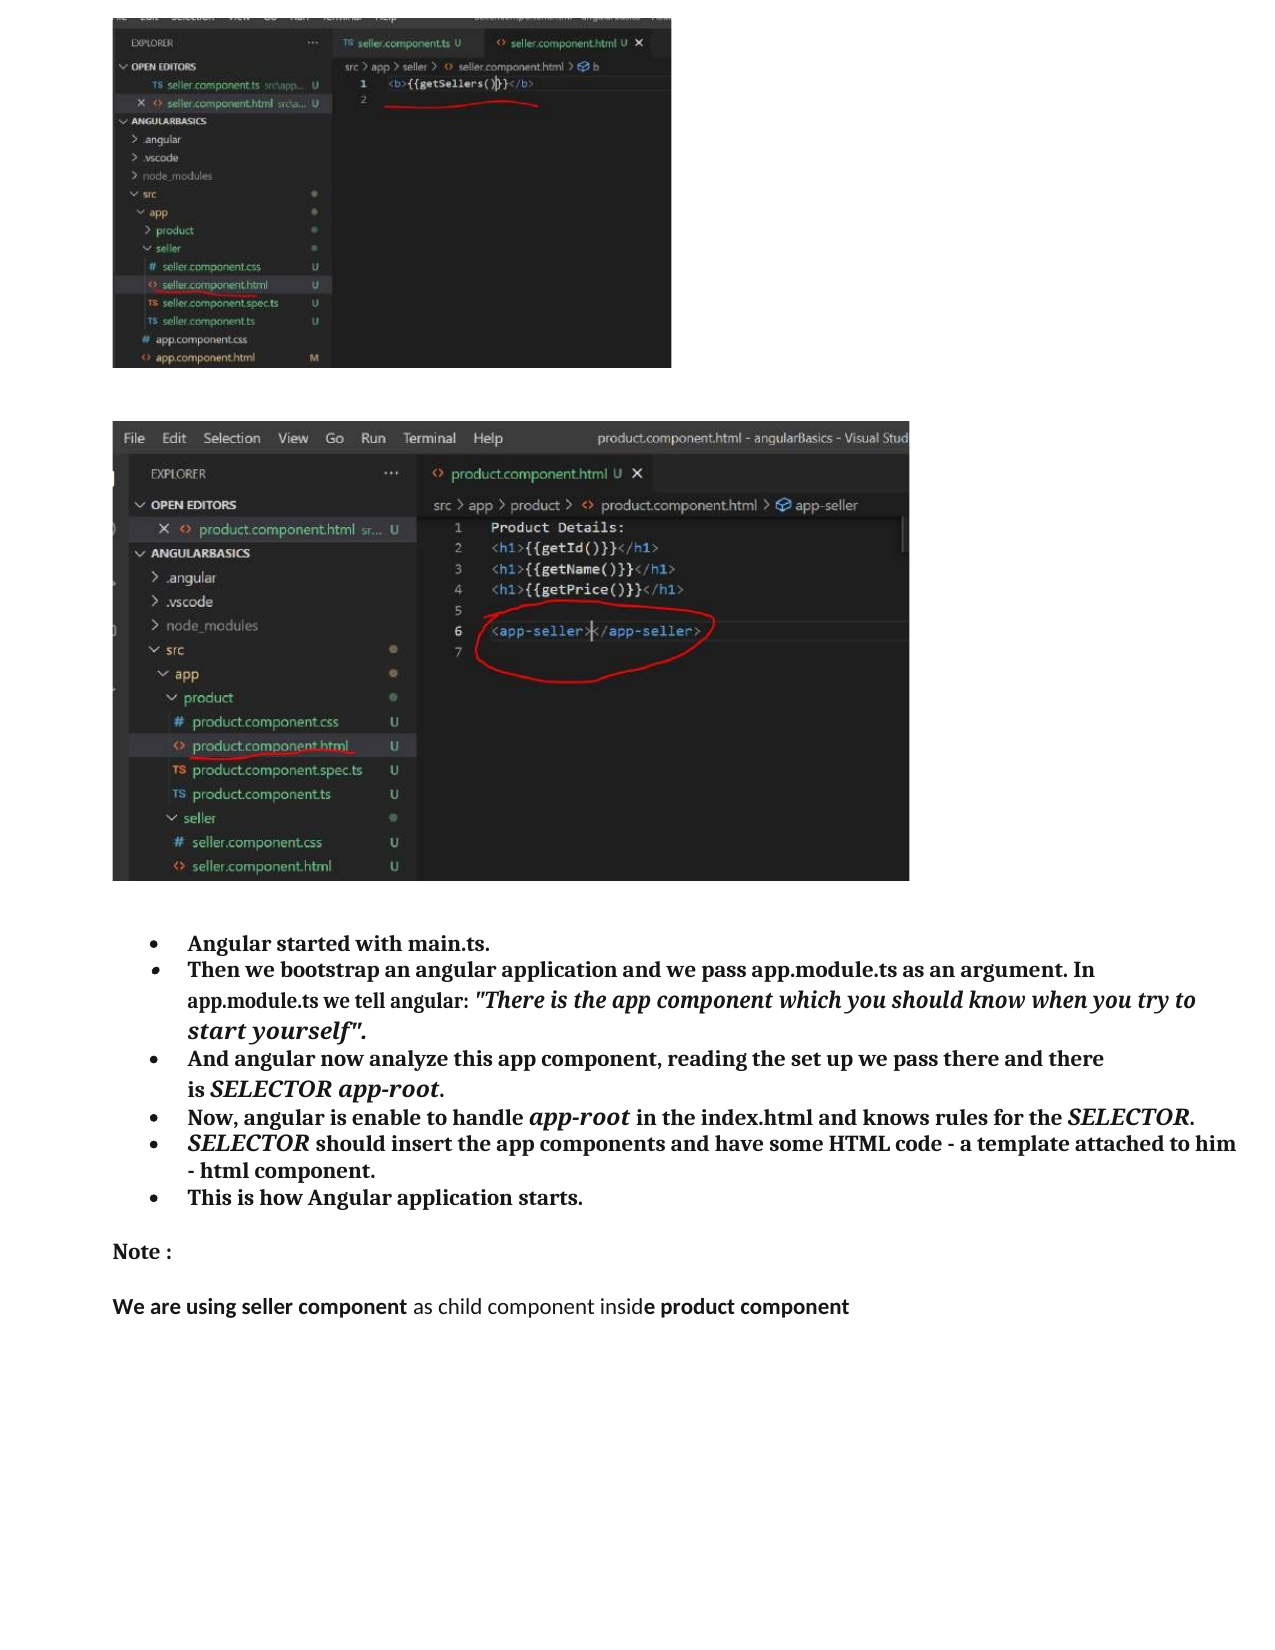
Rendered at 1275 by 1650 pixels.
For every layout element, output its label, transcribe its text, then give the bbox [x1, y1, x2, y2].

text We are using seller component as child component inside product component [112, 1292, 1275, 1320]
picture [112, 421, 910, 881]
list This is how Angular application starts. [150, 1184, 1275, 1211]
list Now, angular is enable to handle app-root in the index.html and knows rules for the SELECTOR. [150, 1104, 1275, 1131]
list Angular started with main.ts. [150, 931, 1275, 957]
list And angular now analyze this app component, reading the set up we pass there and there is SELECTOR app-root. [150, 1046, 1123, 1104]
text Note : [112, 1239, 1275, 1265]
list SELECTOR should insert the app components and have some HTML code - a template attached to him [150, 1131, 1275, 1157]
picture [112, 18, 672, 368]
text - html component. [187, 1157, 1275, 1184]
list Then we bootstrap an angular application and we pass app.module.ts as an argument. In app.module.ts we tell angular: "There is the app component which you should know when you try to start yourself". [150, 957, 1212, 1046]
